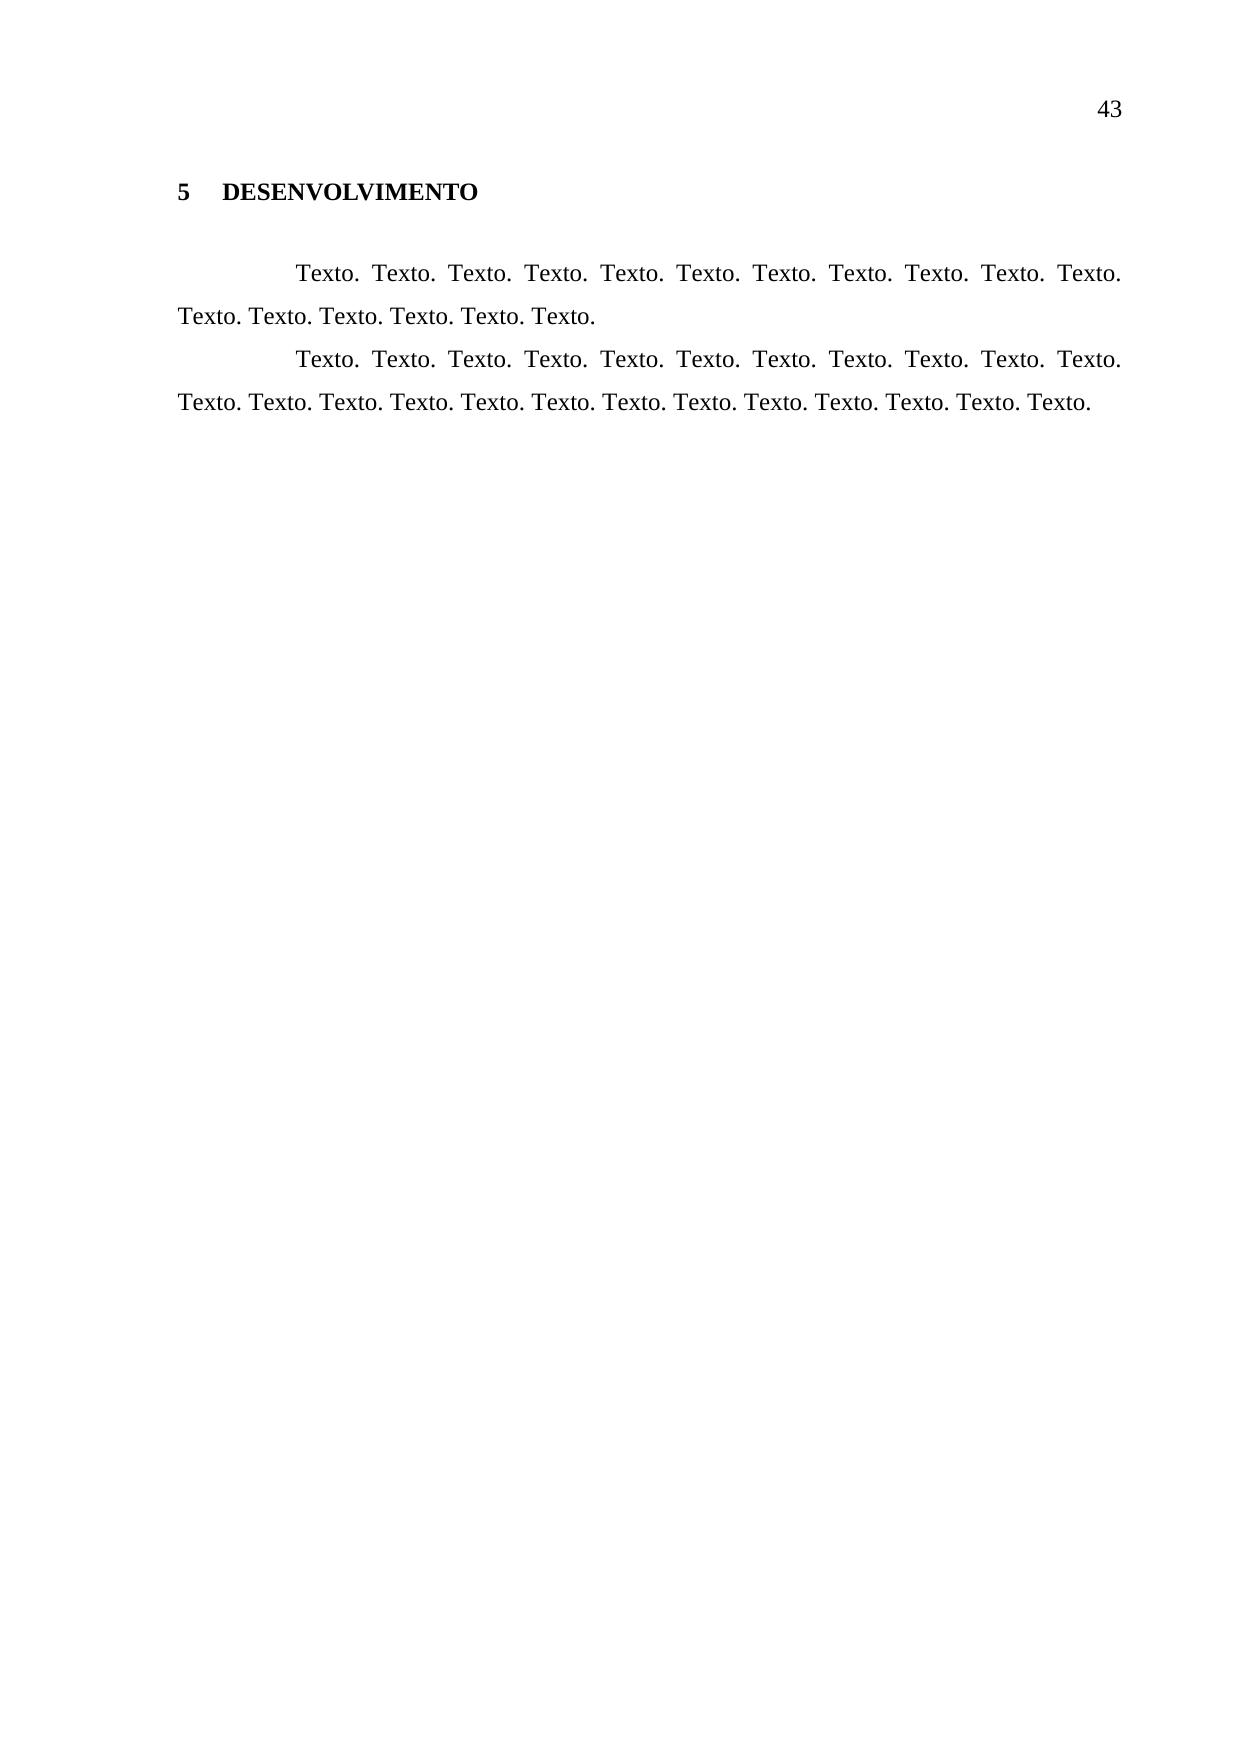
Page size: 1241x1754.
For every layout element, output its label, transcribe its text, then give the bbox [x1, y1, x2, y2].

subtitle desenvolvimento [177, 177, 1122, 206]
text Texto. Texto. Texto. Texto. Texto. Texto. Texto. Texto. Texto. Texto. Texto. Texto. Texto. Texto. Texto. Texto. Texto. Texto. Texto. Texto. Texto. Texto. Texto. Texto. [177, 344, 1122, 416]
text Texto. Texto. Texto. Texto. Texto. Texto. Texto. Texto. Texto. Texto. Texto. Texto. Texto. Texto. Texto. Texto. Texto. [177, 258, 1122, 330]
